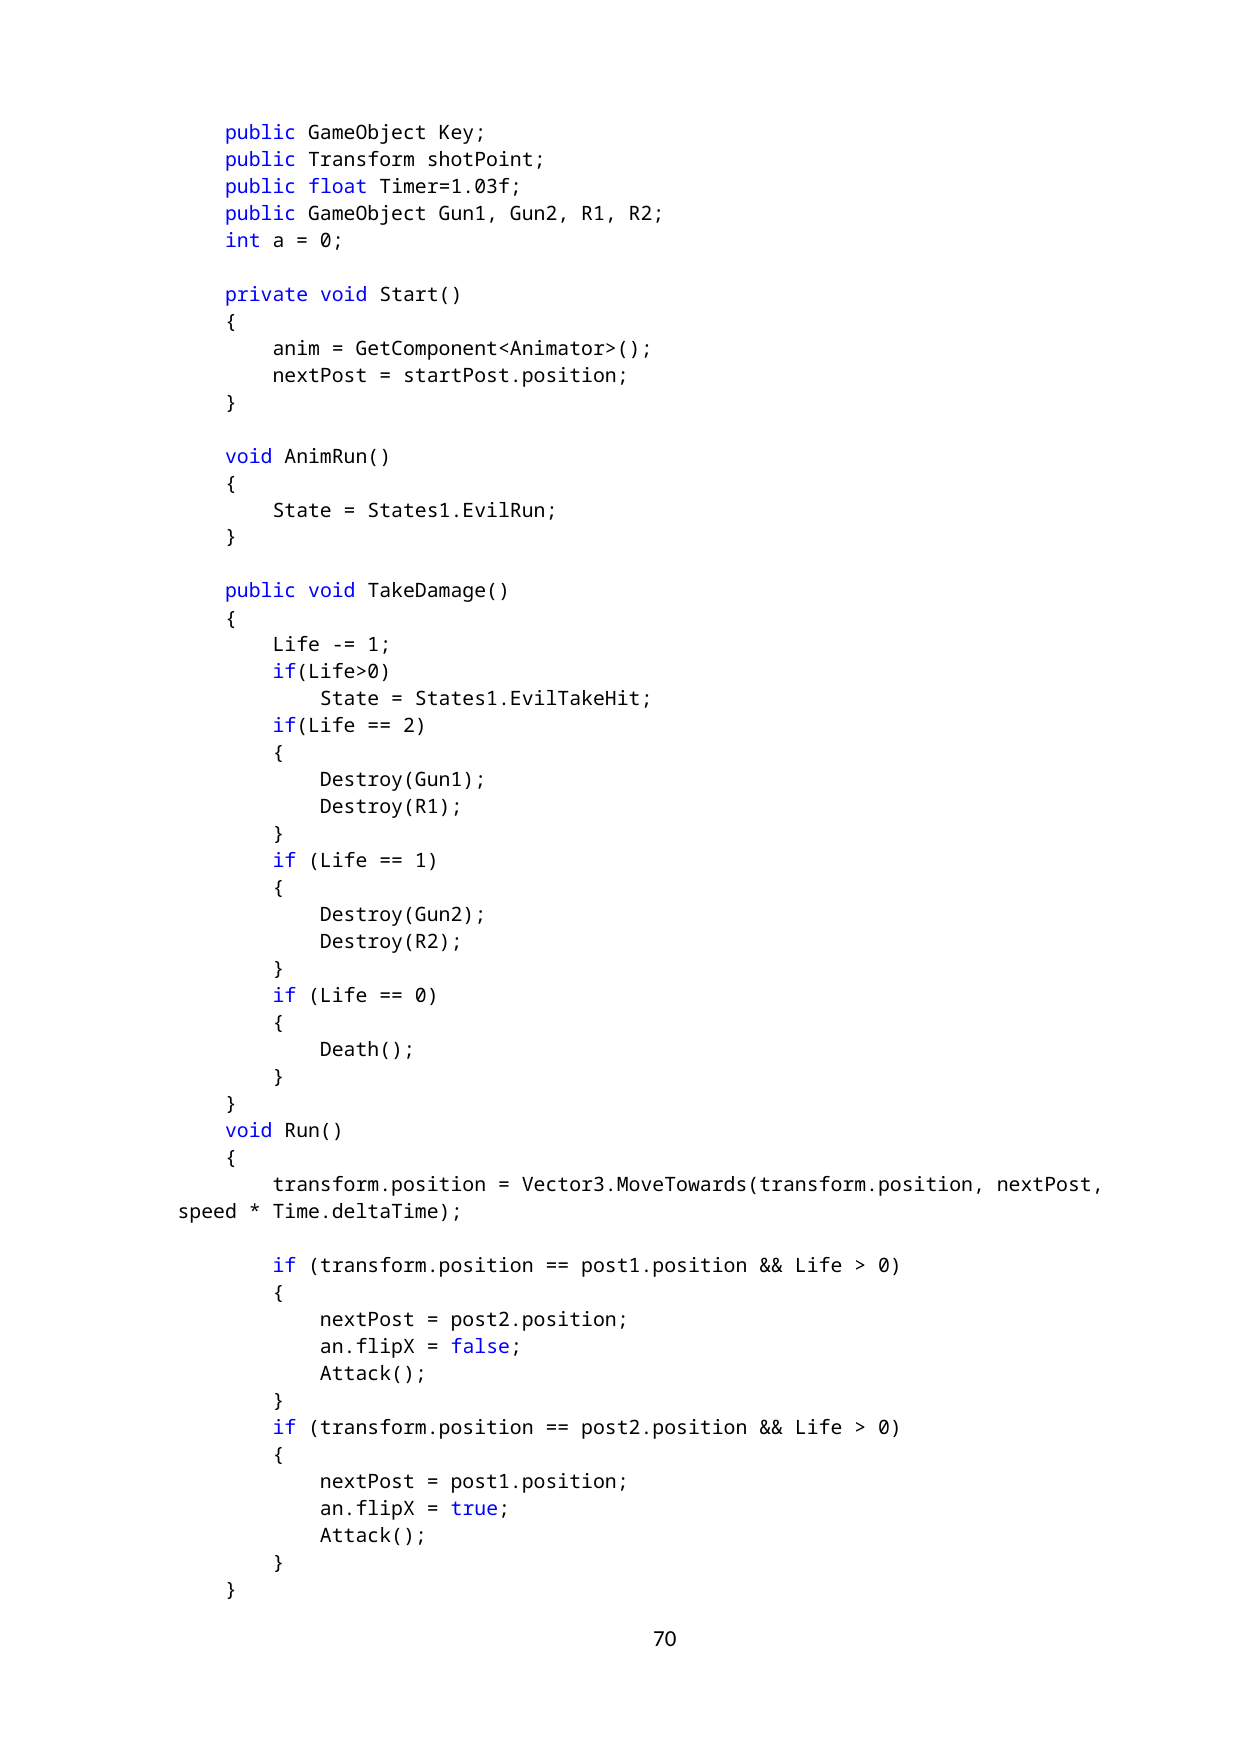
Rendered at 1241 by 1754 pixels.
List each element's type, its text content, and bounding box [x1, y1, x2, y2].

text Attack(); [177, 1521, 1152, 1548]
text } [177, 523, 1152, 550]
text if (transform.position == post2.position && Life > 0) [177, 1413, 1152, 1440]
text int a = 0; [177, 226, 1152, 253]
text if (Life == 1) [177, 847, 1152, 873]
text { [177, 469, 1152, 496]
text if(Life == 2) [177, 712, 1152, 739]
text } [177, 1548, 1152, 1575]
text { [177, 1143, 1152, 1170]
text public GameObject Key; [177, 118, 1152, 145]
text void Run() [177, 1116, 1152, 1143]
text an.flipX = true; [177, 1494, 1152, 1521]
text } [177, 1062, 1152, 1089]
text if (transform.position == post1.position && Life > 0) [177, 1251, 1152, 1278]
text nextPost = post1.position; [177, 1467, 1152, 1494]
text Destroy(R2); [177, 927, 1152, 954]
text } [177, 1386, 1152, 1413]
text { [177, 307, 1152, 334]
text nextPost = post2.position; [177, 1305, 1152, 1332]
text public void TakeDamage() [177, 577, 1152, 604]
text { [177, 739, 1152, 766]
text Death(); [177, 1035, 1152, 1062]
text nextPost = startPost.position; [177, 361, 1152, 388]
text an.flipX = false; [177, 1332, 1152, 1359]
text State = States1.EvilTakeHit; [177, 685, 1152, 712]
text } [177, 1089, 1152, 1116]
text { [177, 1278, 1152, 1305]
text } [177, 1575, 1152, 1602]
text if(Life>0) [177, 658, 1152, 685]
text { [177, 604, 1152, 631]
text Destroy(R1); [177, 793, 1152, 819]
text { [177, 1440, 1152, 1467]
text transform.position = Vector3.MoveTowards(transform.position, nextPost, speed * Time.deltaTime); [177, 1170, 1152, 1224]
text public Transform shotPoint; [177, 145, 1152, 172]
text private void Start() [177, 280, 1152, 307]
text } [177, 954, 1152, 981]
text Destroy(Gun1); [177, 766, 1152, 793]
text void AnimRun() [177, 442, 1152, 469]
text public float Timer=1.03f; [177, 172, 1152, 199]
text public GameObject Gun1, Gun2, R1, R2; [177, 199, 1152, 226]
text } [177, 388, 1152, 415]
text Attack(); [177, 1359, 1152, 1386]
text { [177, 873, 1152, 901]
text Life -= 1; [177, 631, 1152, 658]
text State = States1.EvilRun; [177, 496, 1152, 523]
text { [177, 1008, 1152, 1035]
text anim = GetComponent<Animator>(); [177, 334, 1152, 361]
text Destroy(Gun2); [177, 901, 1152, 927]
text if (Life == 0) [177, 981, 1152, 1008]
text } [177, 819, 1152, 847]
